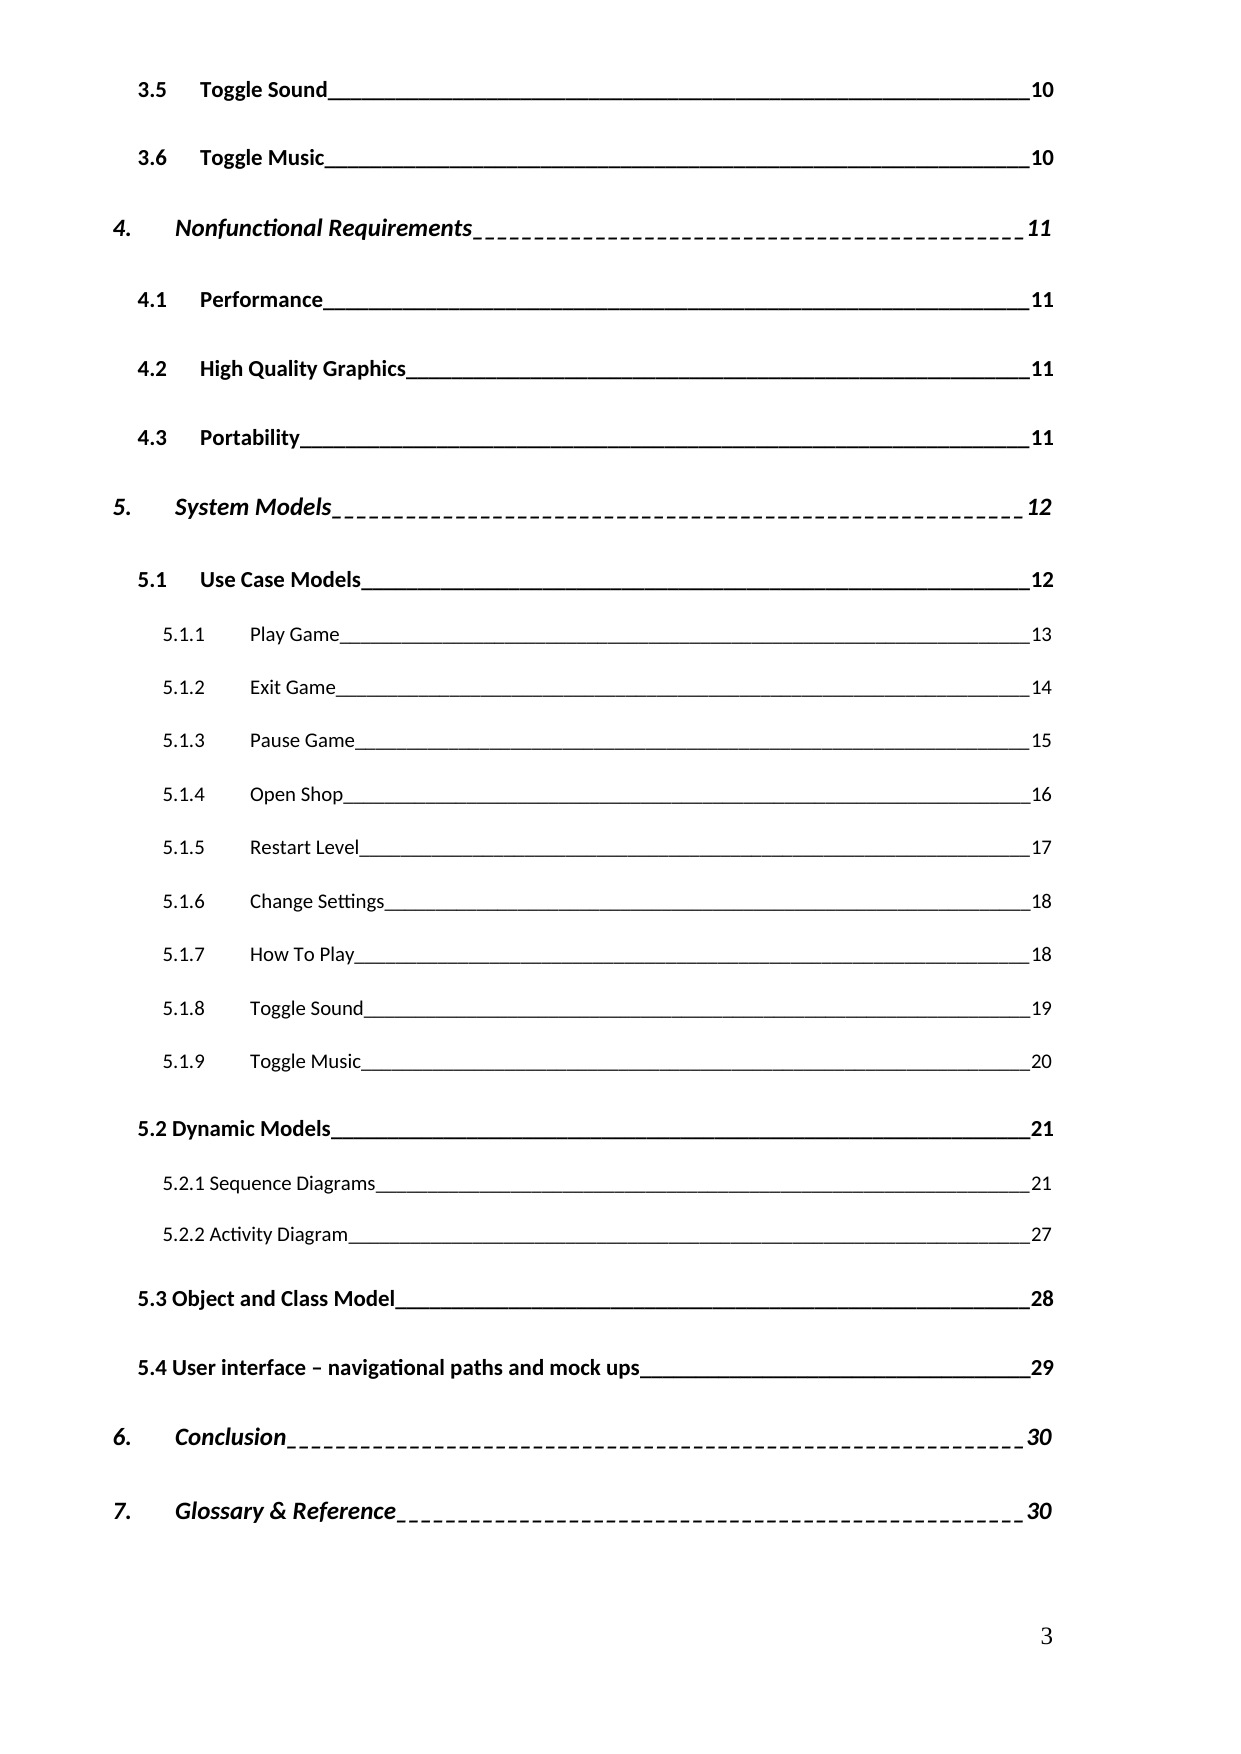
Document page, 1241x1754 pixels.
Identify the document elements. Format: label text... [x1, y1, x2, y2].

text 3.6 Toggle Music 10 [100, 143, 1053, 172]
text 4.3 Portability 11 [100, 423, 1053, 451]
text 6. Conclusion 30 [75, 1422, 1053, 1452]
text 5.1.4 Open Shop 16 [125, 781, 1053, 807]
text 5.1.6 Change Settings 18 [125, 888, 1053, 913]
text 7. Glossary & Reference 30 [75, 1495, 1053, 1526]
text 3.5 Toggle Sound 10 [100, 75, 1053, 103]
text 4.1 Performance 11 [100, 286, 1053, 314]
text 5.1 Use Case Models 12 [100, 565, 1053, 593]
text 5.2 Dynamic Models 21 [100, 1114, 1053, 1142]
text 5. System Models 12 [75, 491, 1053, 522]
text 4.2 High Quality Graphics 11 [100, 354, 1053, 382]
text 5.2.1 Sequence Diagrams 21 [125, 1170, 1053, 1196]
text 5.4 User interface – navigational paths and mock ups 29 [100, 1353, 1053, 1381]
text 5.1.3 Pause Game 15 [125, 728, 1053, 753]
text 5.1.5 Restart Level 17 [125, 834, 1053, 860]
text 5.1.8 Toggle Sound 19 [125, 995, 1053, 1020]
text 5.1.9 Toggle Music 20 [125, 1048, 1053, 1074]
text 5.2.2 Activity Diagram 27 [125, 1221, 1053, 1247]
text 5.3 Object and Class Model 28 [100, 1284, 1053, 1312]
text 5.1.1 Play Game 13 [125, 621, 1053, 646]
text 5.1.2 Exit Game 14 [125, 674, 1053, 700]
text 4. Nonfunctional Requirements 11 [75, 212, 1053, 243]
text 5.1.7 How To Play 18 [125, 941, 1053, 967]
